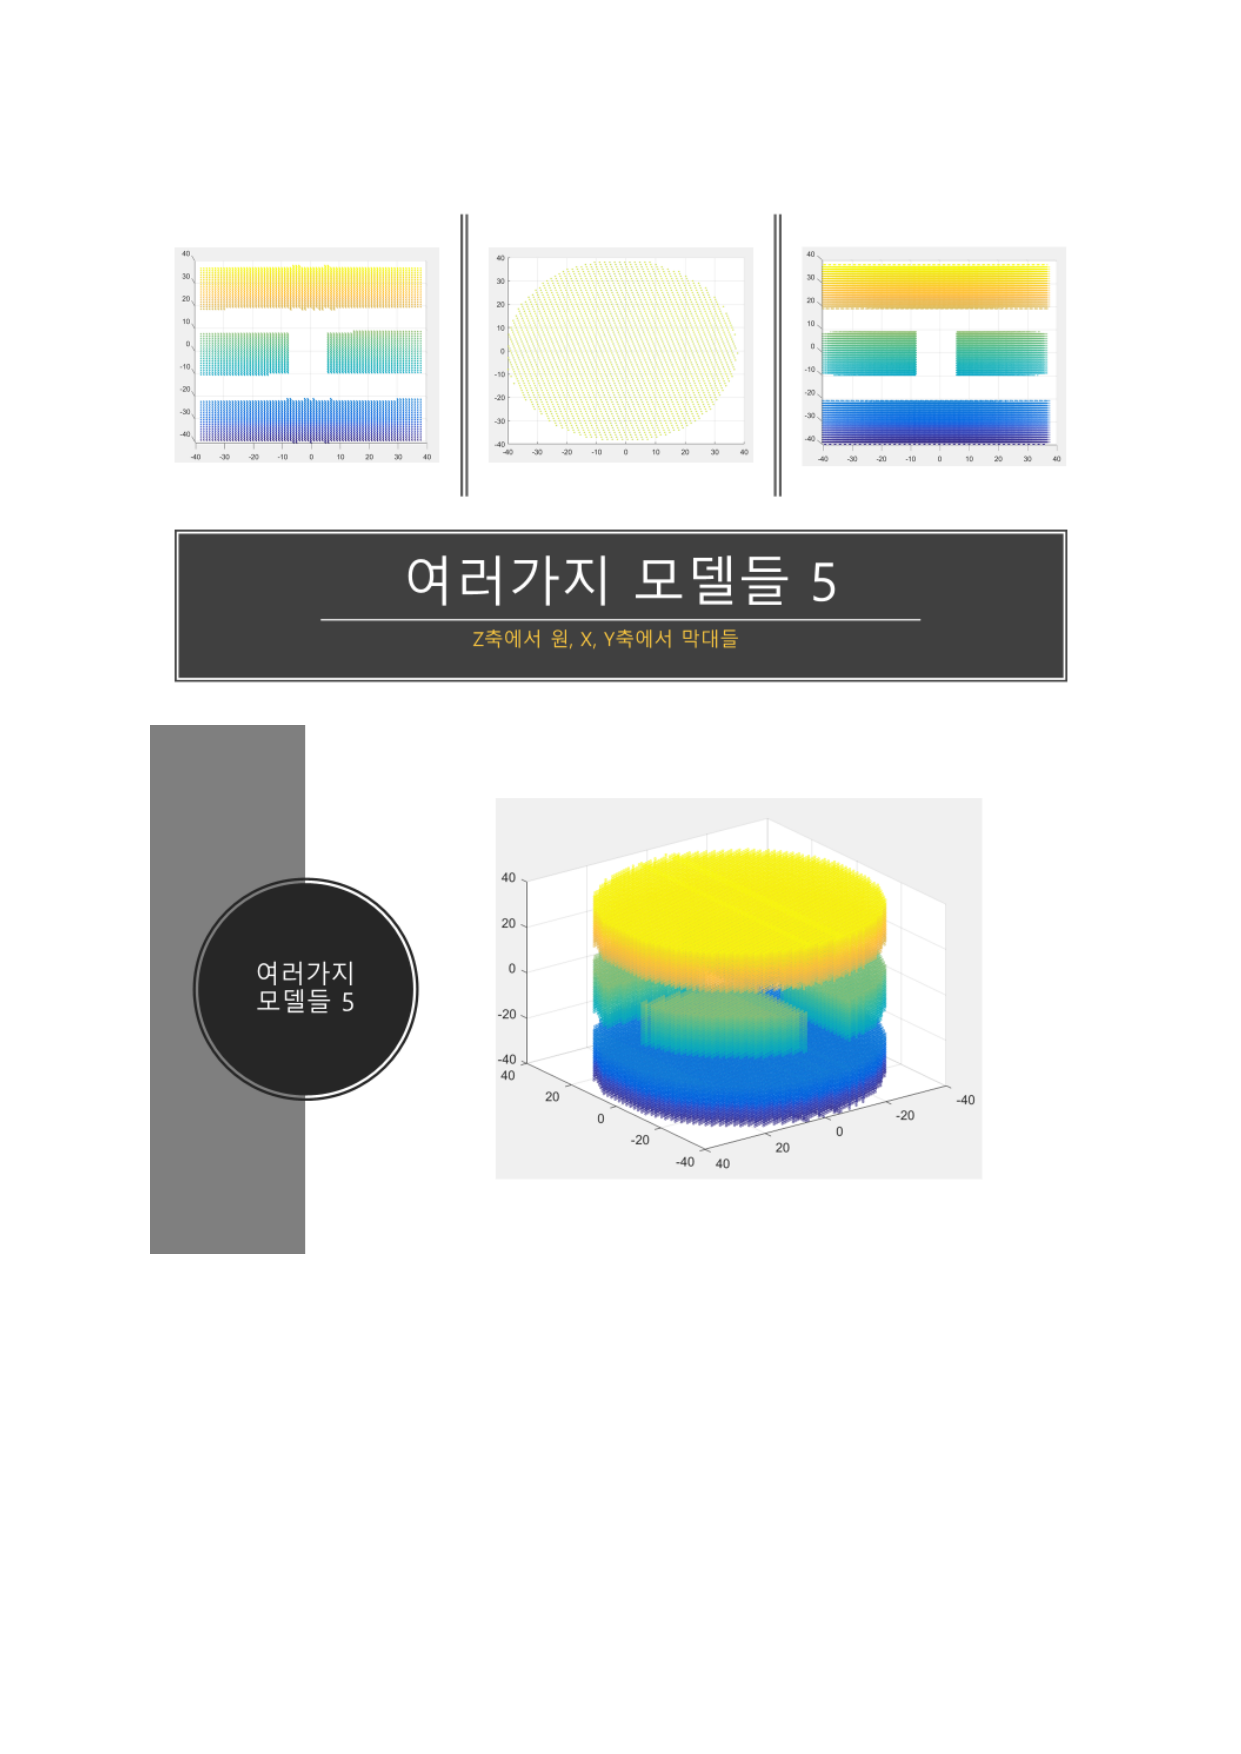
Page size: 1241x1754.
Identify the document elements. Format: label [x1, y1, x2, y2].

picture [150, 177, 1091, 706]
picture [150, 725, 1091, 1254]
